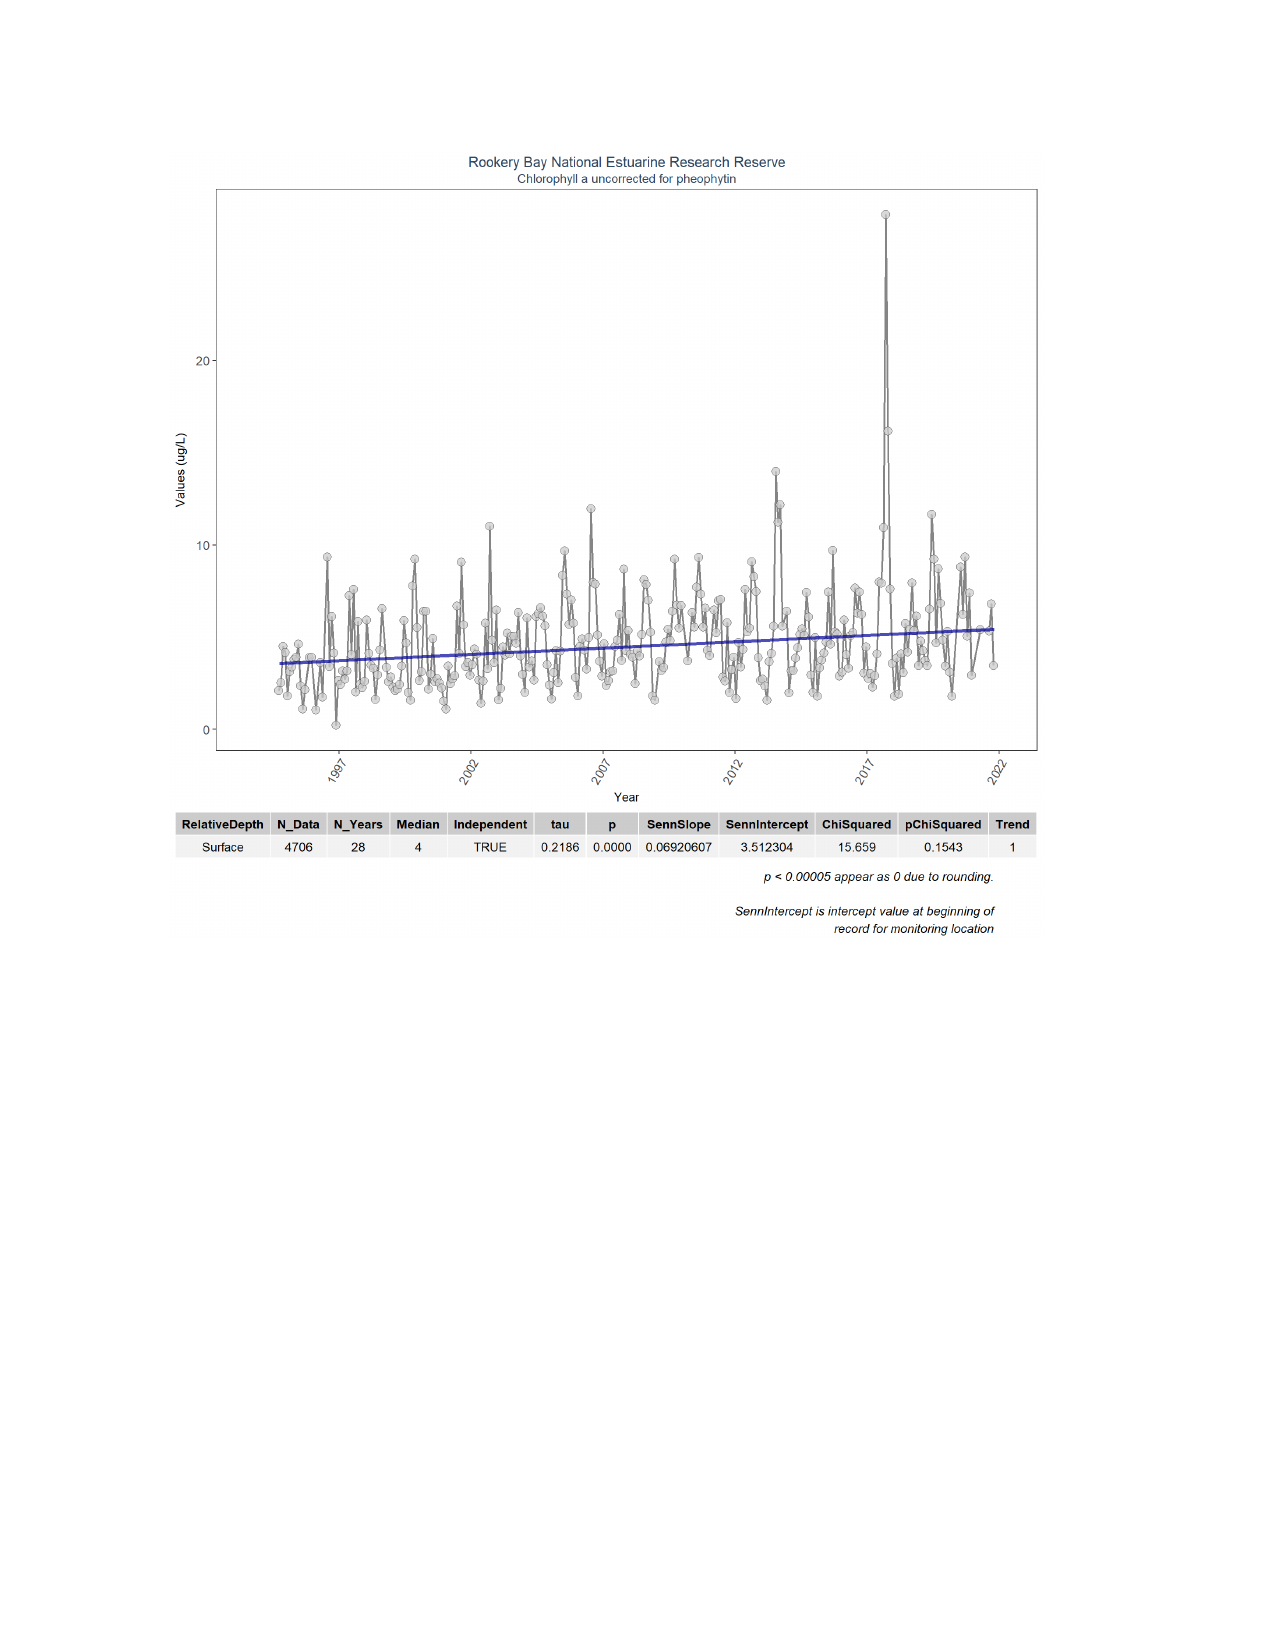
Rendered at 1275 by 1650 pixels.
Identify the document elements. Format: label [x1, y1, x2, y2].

picture [168, 150, 1044, 938]
